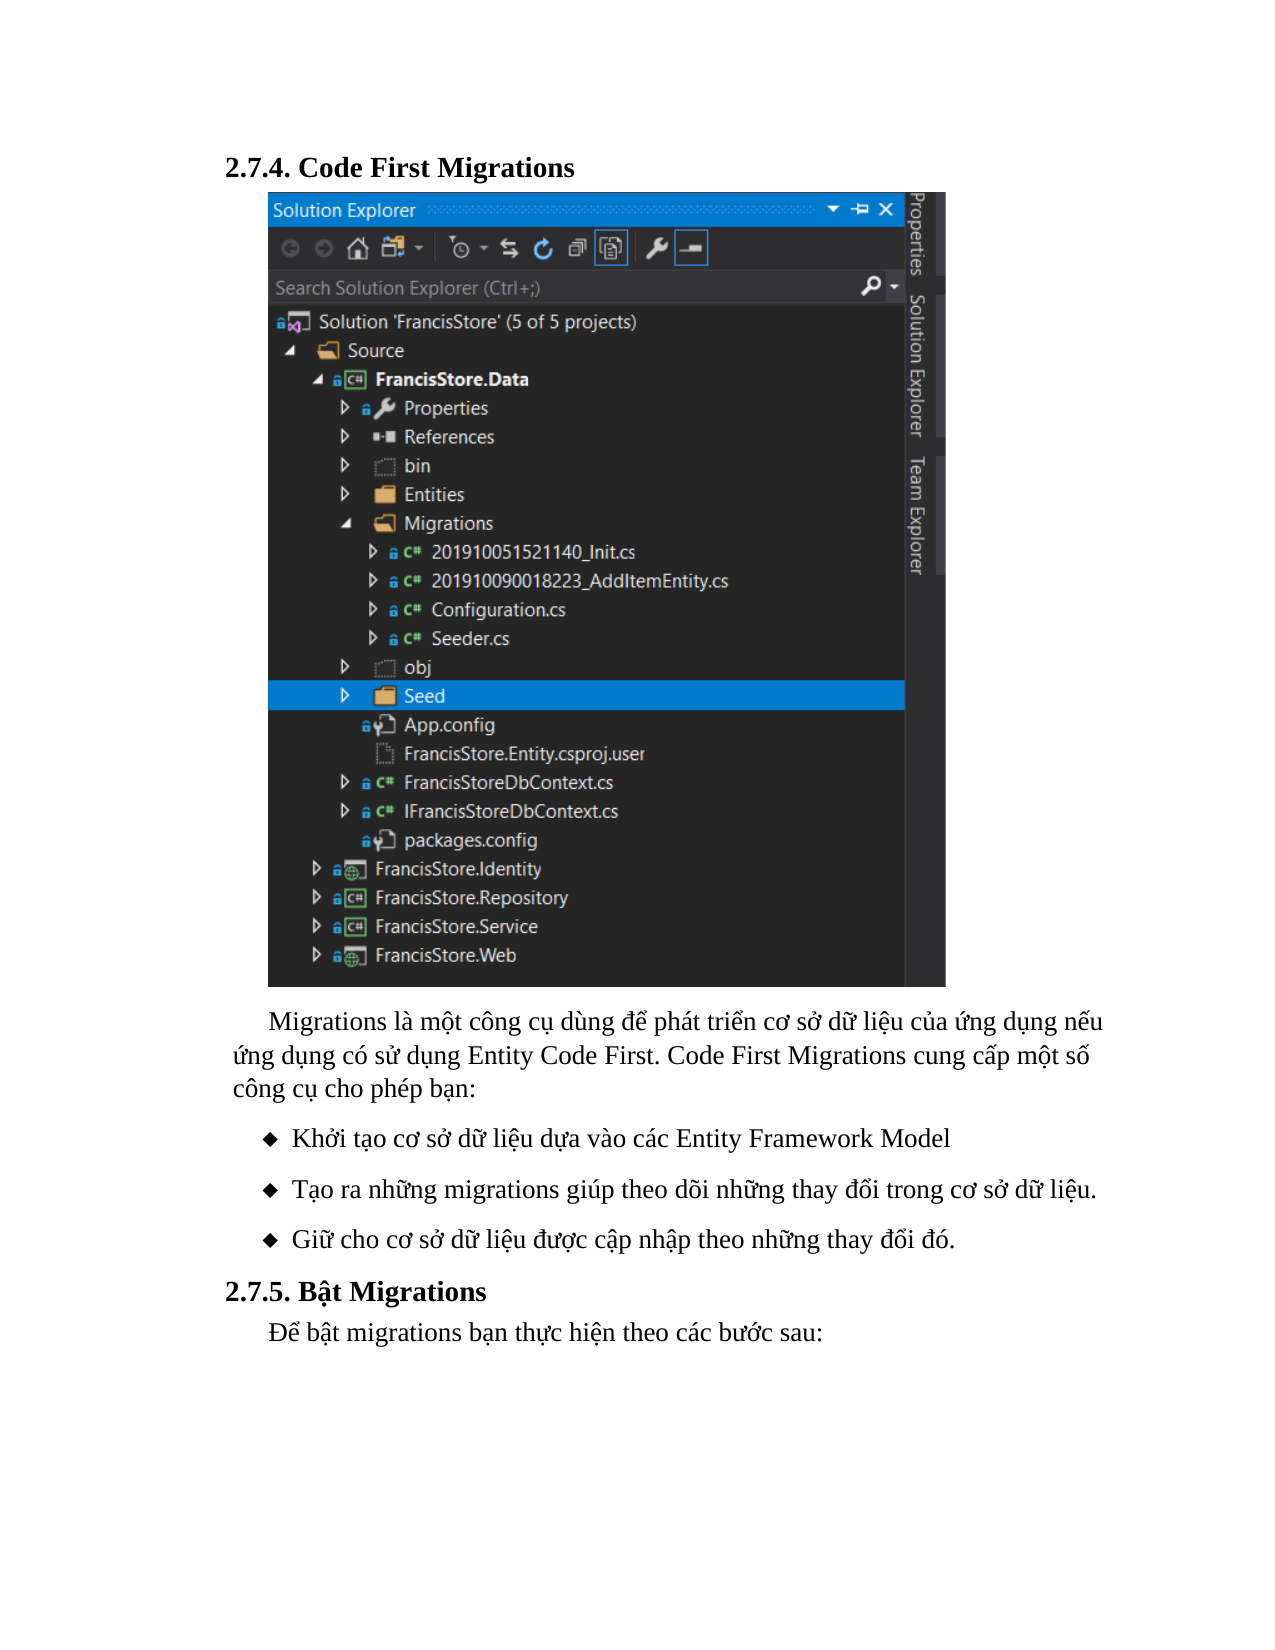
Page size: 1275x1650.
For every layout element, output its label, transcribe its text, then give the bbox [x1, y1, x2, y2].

text Migrations là một công cụ dùng để phát triển cơ sở dữ liệu của ứng dụng nếu ứng dụng có sử dụng Entity Code First. Code First Migrations cung cấp một số công cụ cho phép bạn: [233, 1005, 1125, 1103]
text Để bật migrations bạn thực hiện theo các bước sau: [233, 1316, 1125, 1347]
picture [268, 192, 946, 987]
subtitle Tạo ra những migrations giúp theo dõi những thay đổi trong cơ sở dữ liệu. [262, 1173, 1125, 1204]
subtitle Code First Migrations [225, 150, 1125, 183]
subtitle Khởi tạo cơ sở dữ liệu dựa vào các Entity Framework Model [262, 1122, 1125, 1154]
subtitle Bật Migrations [225, 1274, 1125, 1307]
subtitle Giữ cho cơ sở dữ liệu được cập nhập theo những thay đổi đó. [262, 1223, 1125, 1254]
